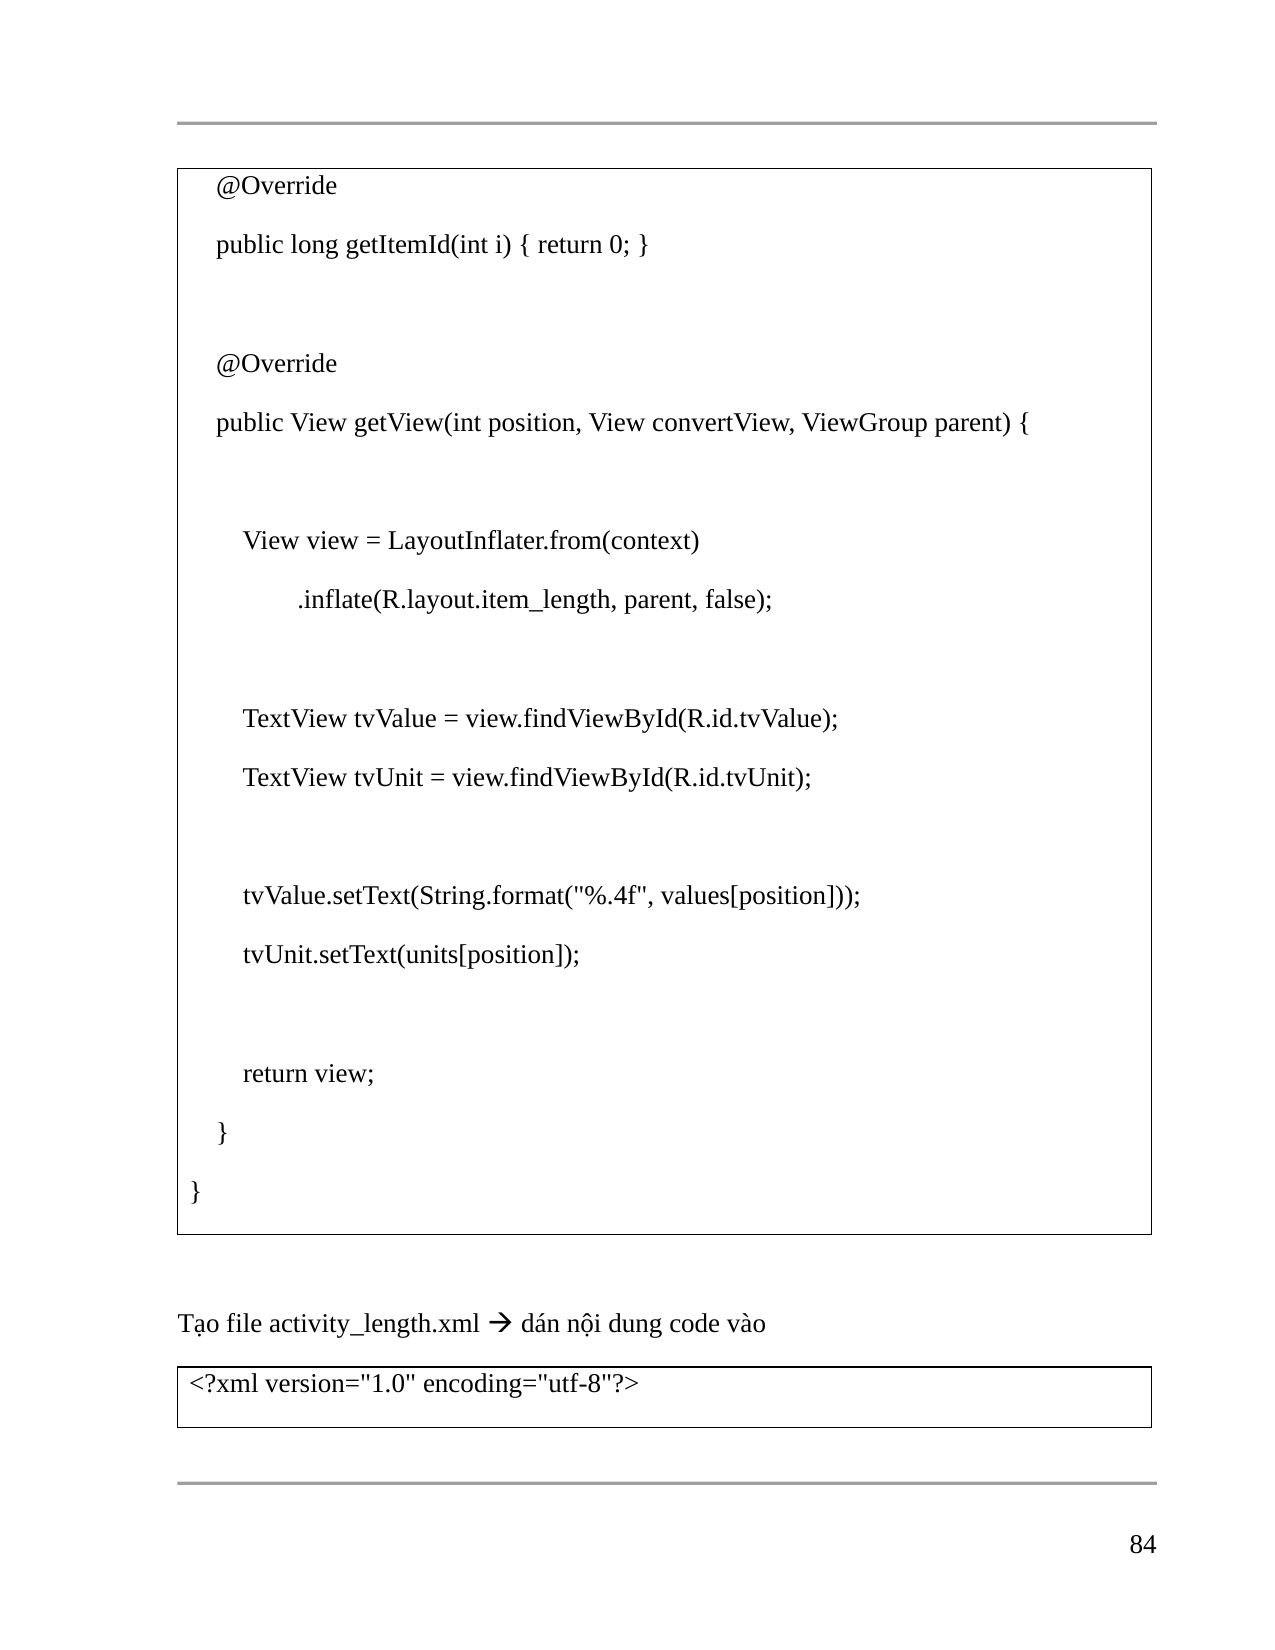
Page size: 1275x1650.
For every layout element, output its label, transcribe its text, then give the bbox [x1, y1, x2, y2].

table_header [178, 1368, 1151, 1427]
text Tạo file activity_length.xml dán nội dung code vào [177, 1307, 1156, 1338]
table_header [178, 169, 1151, 1234]
